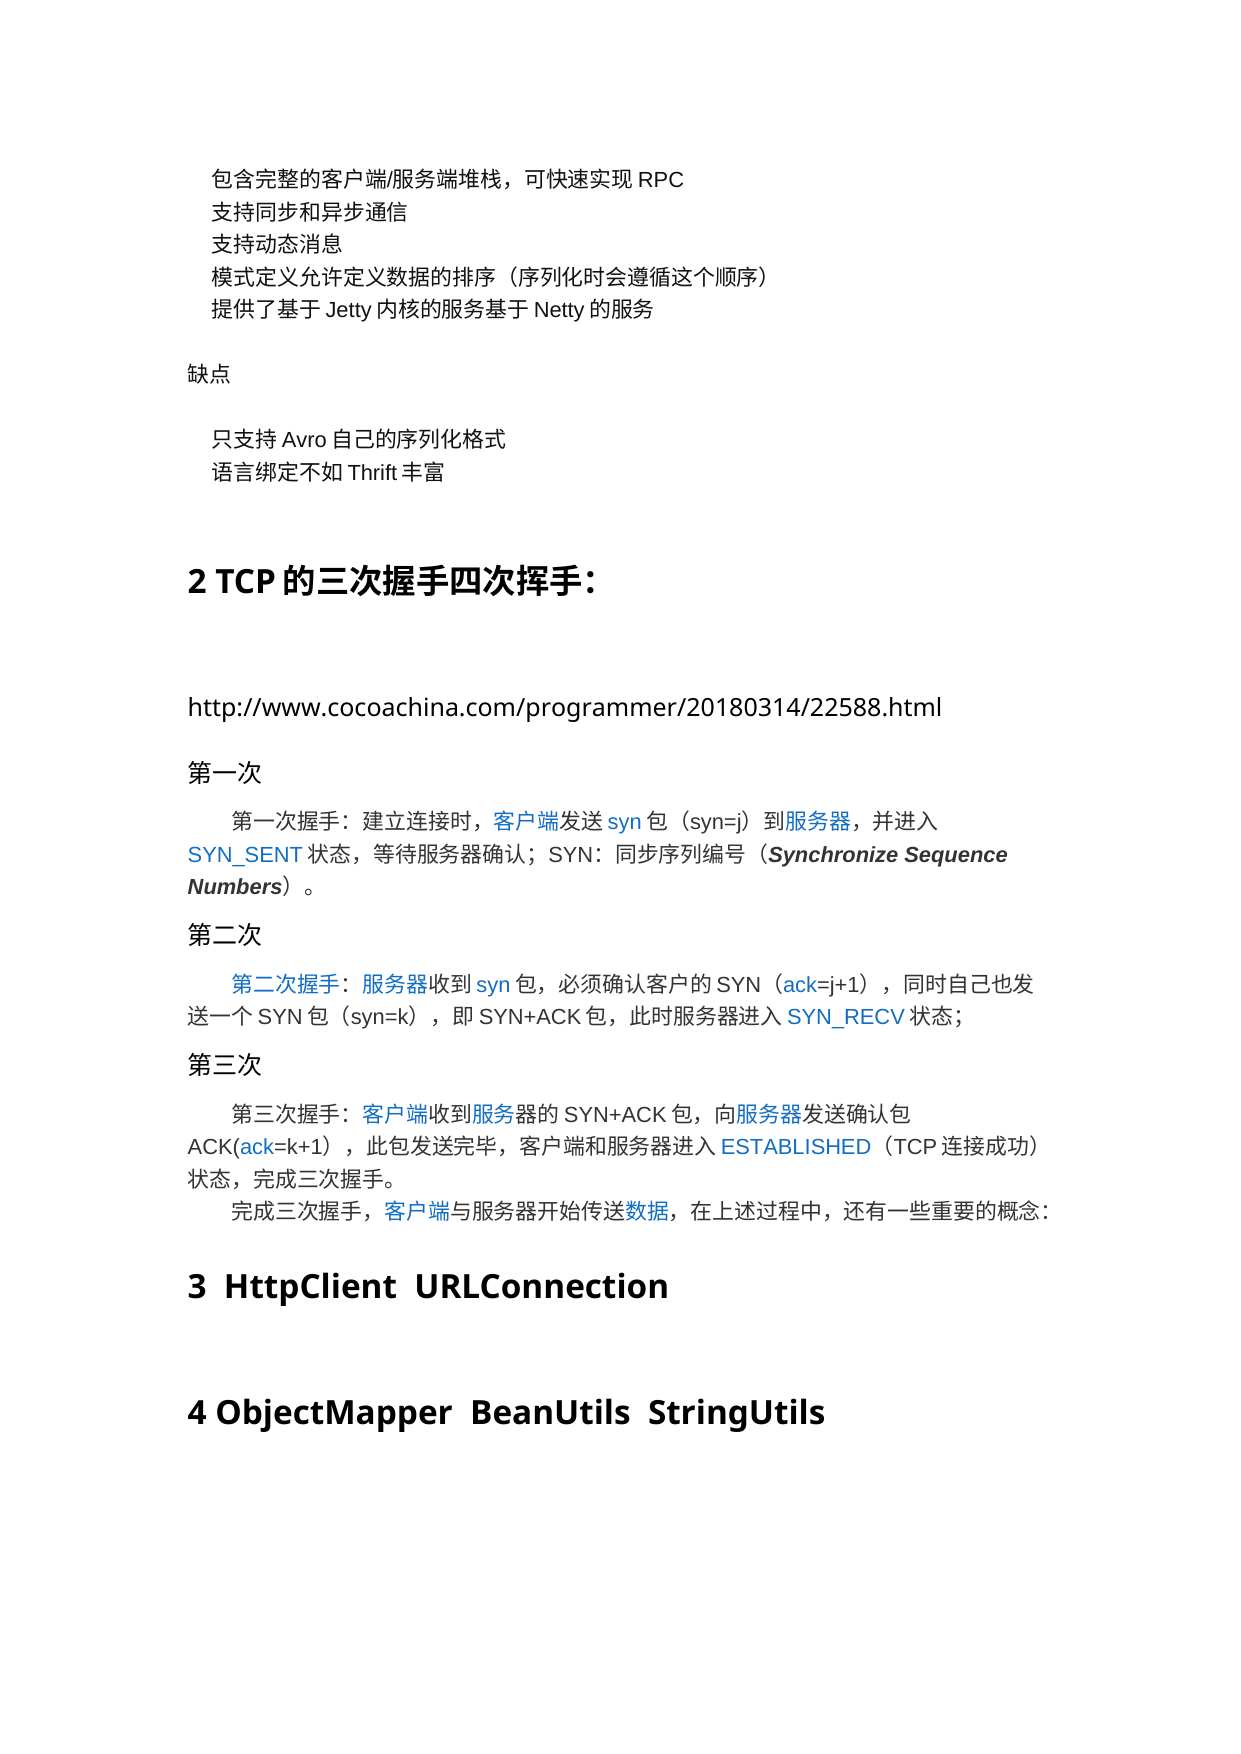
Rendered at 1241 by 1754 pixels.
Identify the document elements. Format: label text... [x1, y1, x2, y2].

subtitle 3 HttpClient URLConnection [187, 1253, 1053, 1318]
text 第三次 [187, 1031, 1053, 1096]
text 第二次 [187, 901, 1053, 966]
text 完成三次握手，客户端与服务器开始传送数据，在上述过程中，还有一些重要的概念： [187, 1194, 1053, 1226]
text http://www.cocoachina.com/programmer/20180314/22588.html [187, 674, 1053, 739]
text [187, 162, 1053, 487]
text 第一次 [187, 739, 1053, 804]
subtitle 2 TCP的三次握手四次挥手： [187, 547, 1053, 612]
text 第三次握手：客户端收到服务器的SYN+ACK包，向服务器发送确认包ACK(ack=k+1），此包发送完毕，客户端和服务器进入ESTABLISHED（TCP连接成功）状态，完成三次握手。 [187, 1096, 1053, 1194]
subtitle 4 ObjectMapper BeanUtils StringUtils [187, 1379, 1053, 1444]
text 第二次握手：服务器收到syn包，必须确认客户的SYN（ack=j+1），同时自己也发送一个SYN包（syn=k），即SYN+ACK包，此时服务器进入SYN_RECV状态； [187, 966, 1053, 1031]
text 第一次握手：建立连接时，客户端发送syn包（syn=j）到服务器，并进入SYN_SENT状态，等待服务器确认；SYN：同步序列编号（Synchronize Sequence Numbers）。 [187, 804, 1053, 901]
